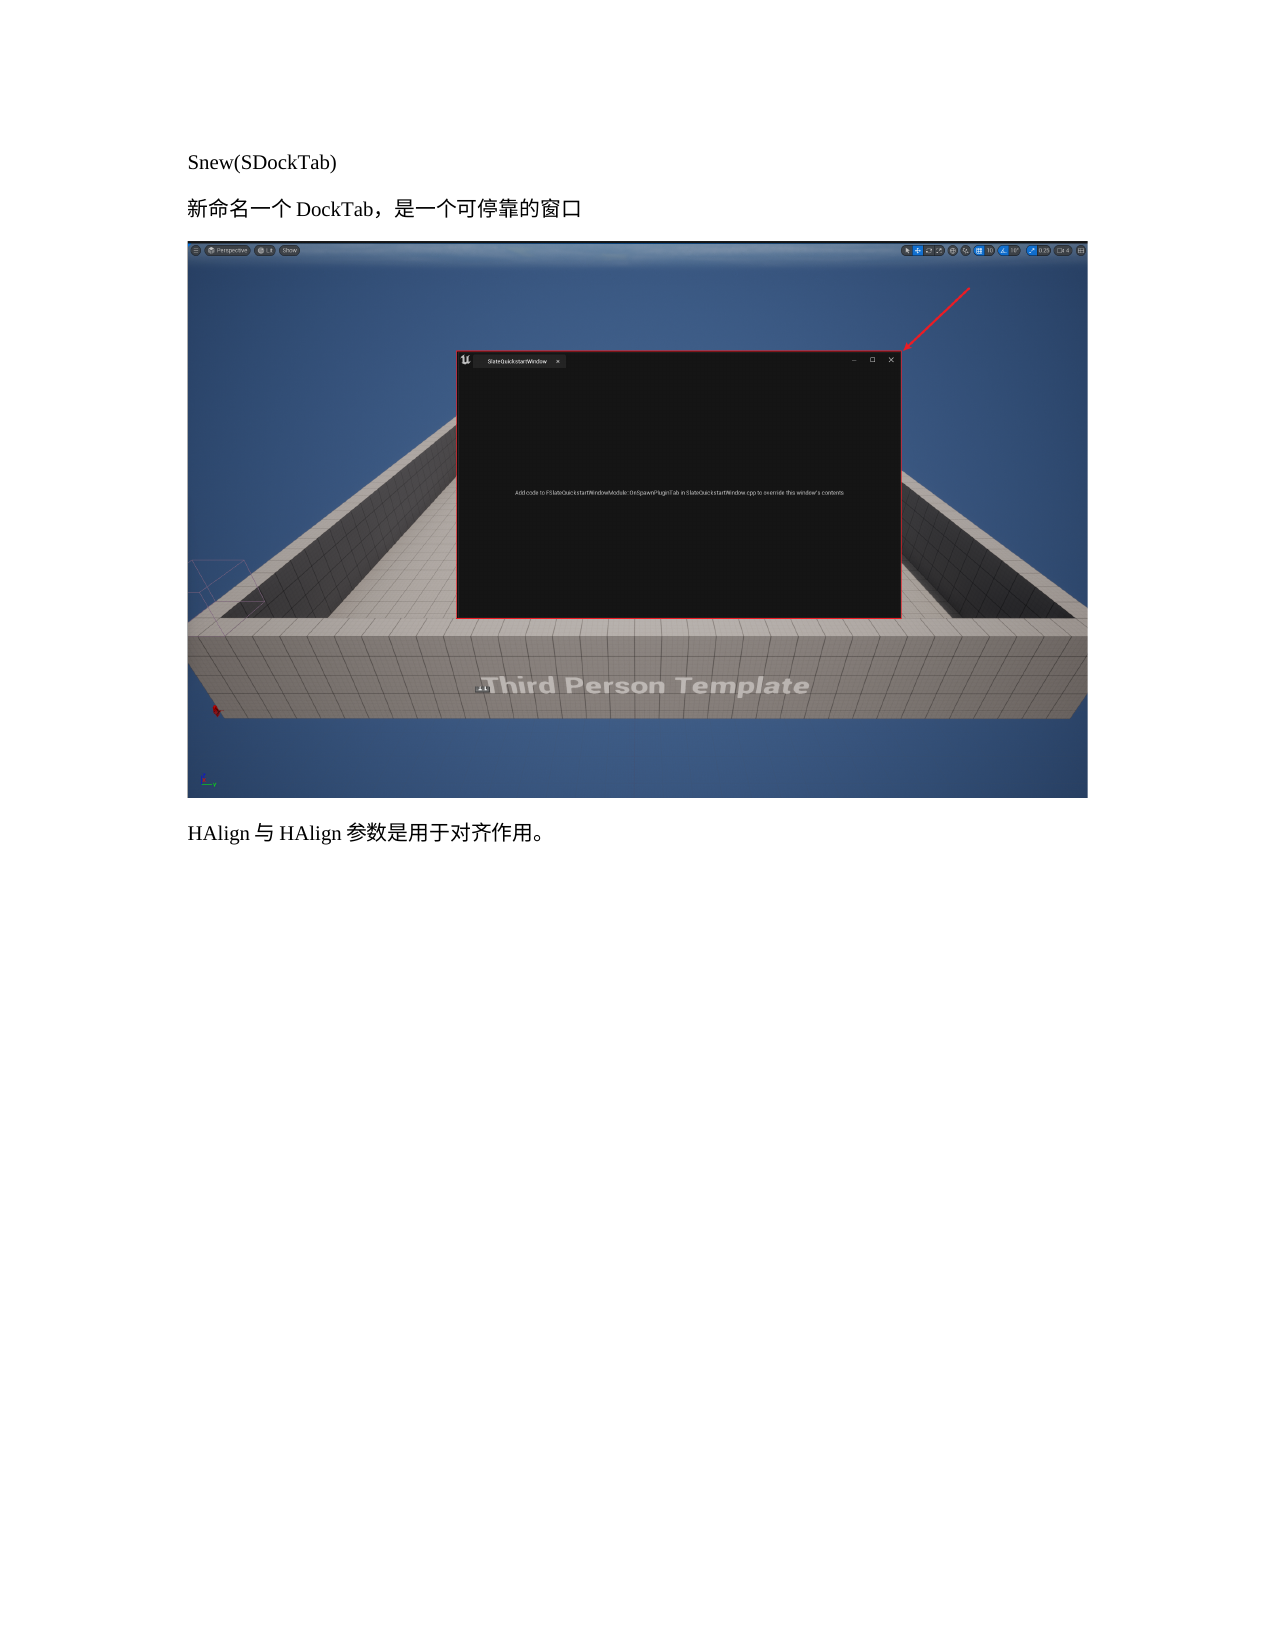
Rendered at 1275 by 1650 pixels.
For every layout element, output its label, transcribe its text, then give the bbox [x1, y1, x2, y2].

text HAlign与HAlign参数是用于对齐作用。 [187, 816, 1087, 847]
picture [187, 241, 1088, 798]
text 新命名一个DockTab，是一个可停靠的窗口 [187, 193, 1087, 223]
text Snew(SDockTab) [187, 150, 1087, 174]
